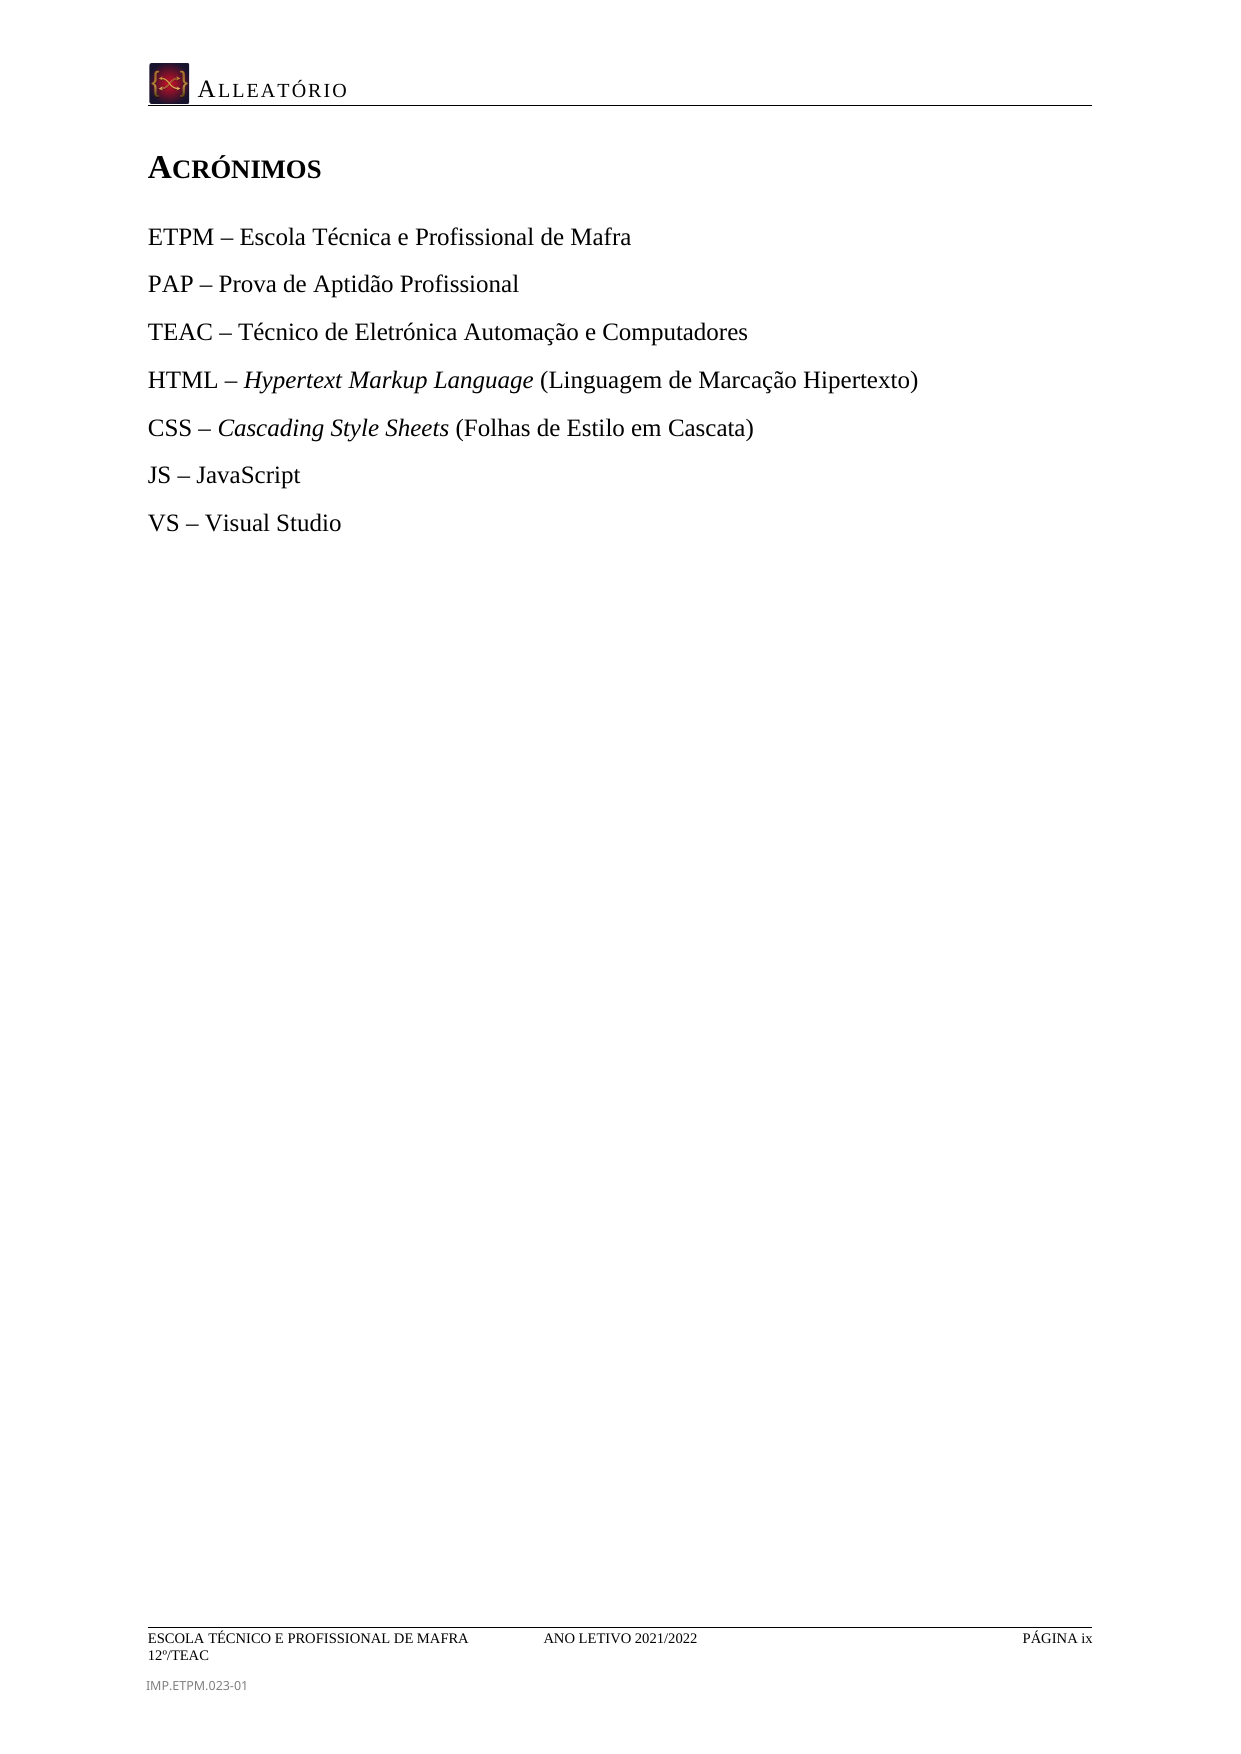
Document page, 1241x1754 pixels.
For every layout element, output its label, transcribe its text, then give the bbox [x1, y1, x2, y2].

text PAP – Prova de Aptidão Profissional [148, 269, 1092, 298]
text Acrónimos [148, 148, 1092, 186]
text CSS – Cascading Style Sheets (Folhas de Estilo em Cascata) [148, 413, 1092, 441]
picture [149, 63, 190, 104]
text VS – Visual Studio [148, 508, 1092, 537]
text ETPM – Escola Técnica e Profissional de Mafra [148, 222, 1092, 251]
text HTML – Hypertext Markup Language (Linguagem de Marcação Hipertexto) [148, 365, 1092, 394]
text JS – JavaScript [148, 460, 1092, 489]
text TEAC – Técnico de Eletrónica Automação e Computadores [148, 317, 1092, 346]
